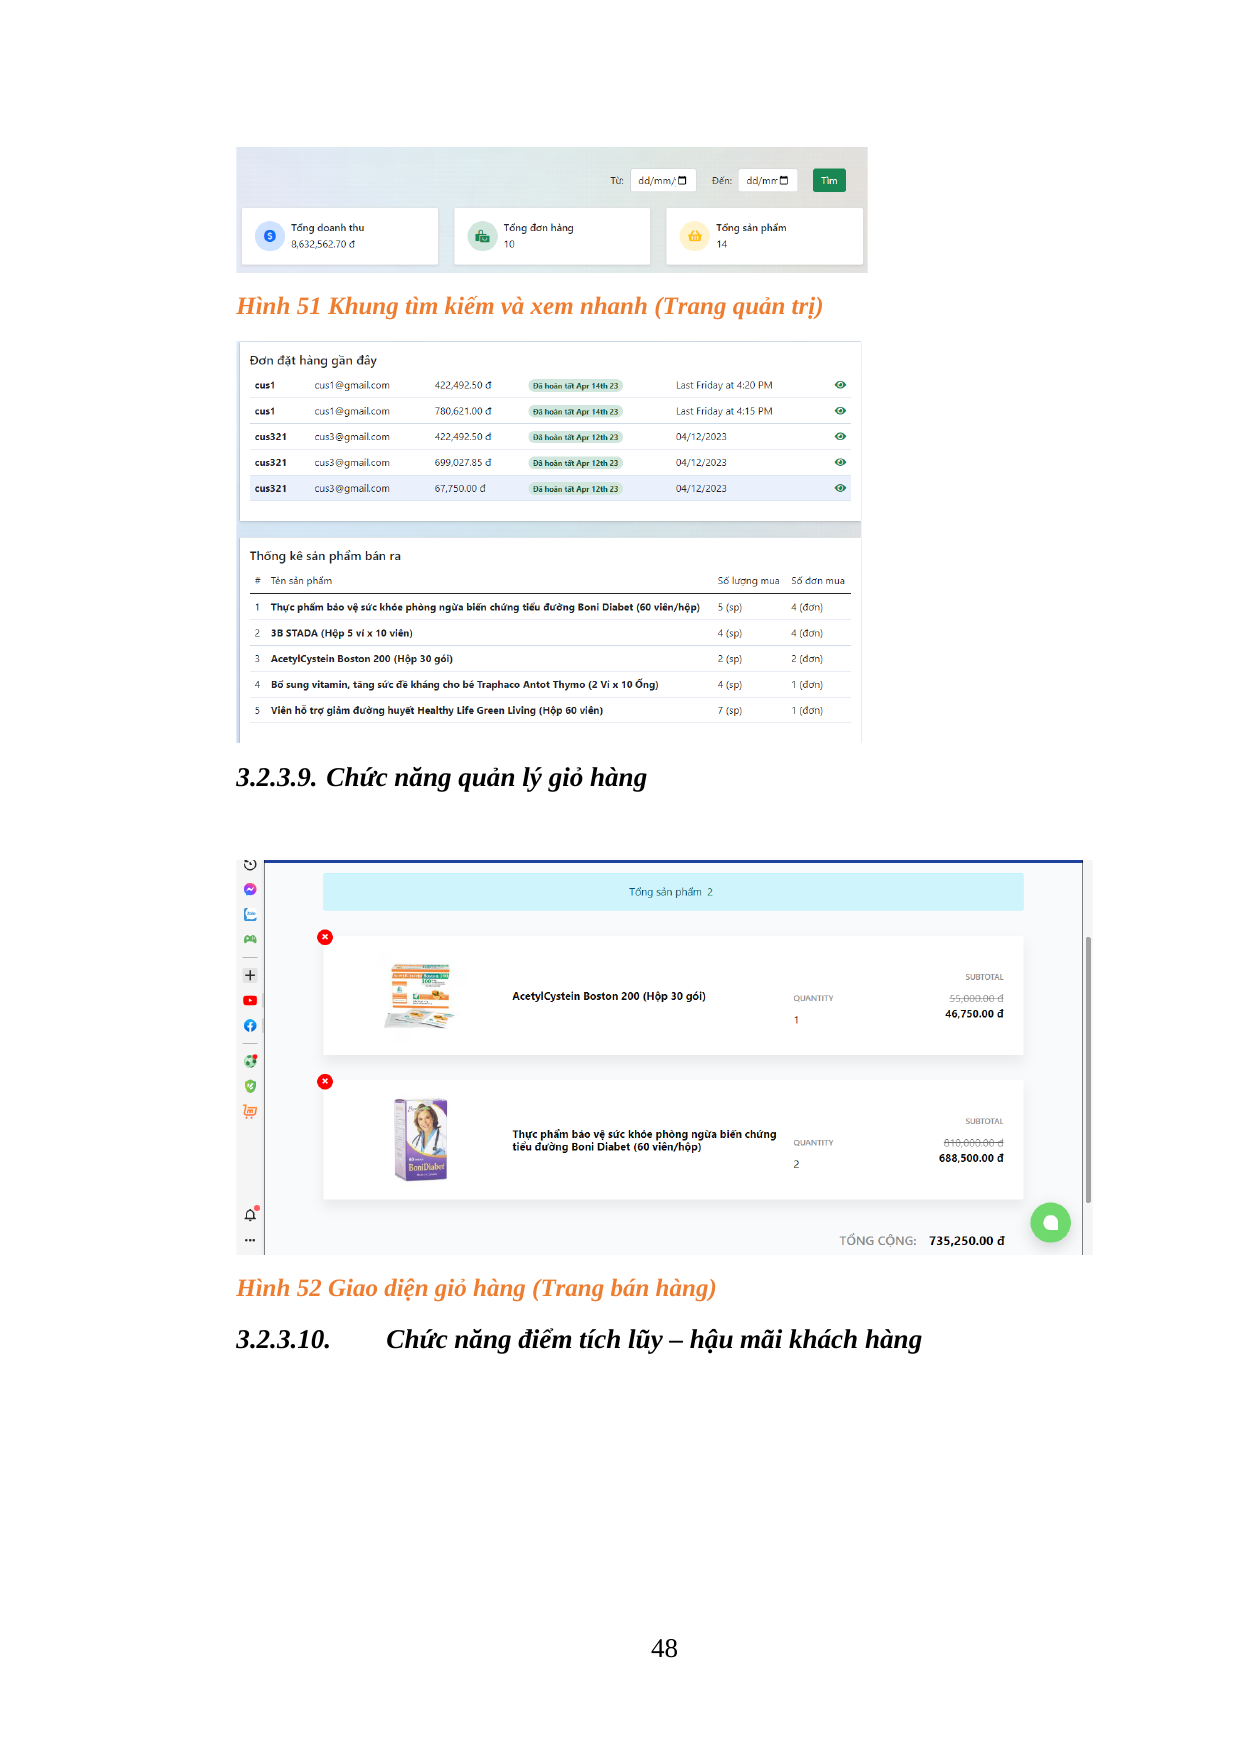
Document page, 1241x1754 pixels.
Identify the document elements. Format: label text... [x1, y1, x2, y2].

text Hình 51 Khung tìm kiếm và xem nhanh (Trang quản trị) [236, 291, 1092, 320]
picture [236, 341, 862, 743]
subtitle Chức năng điểm tích lũy – hậu mãi khách hàng [236, 1323, 1092, 1354]
picture [236, 147, 868, 273]
text Hình 52 Giao diện giỏ hàng (Trang bán hàng) [236, 1273, 1092, 1302]
subtitle Chức năng quản lý giỏ hàng [236, 761, 1092, 792]
picture [236, 860, 1093, 1255]
